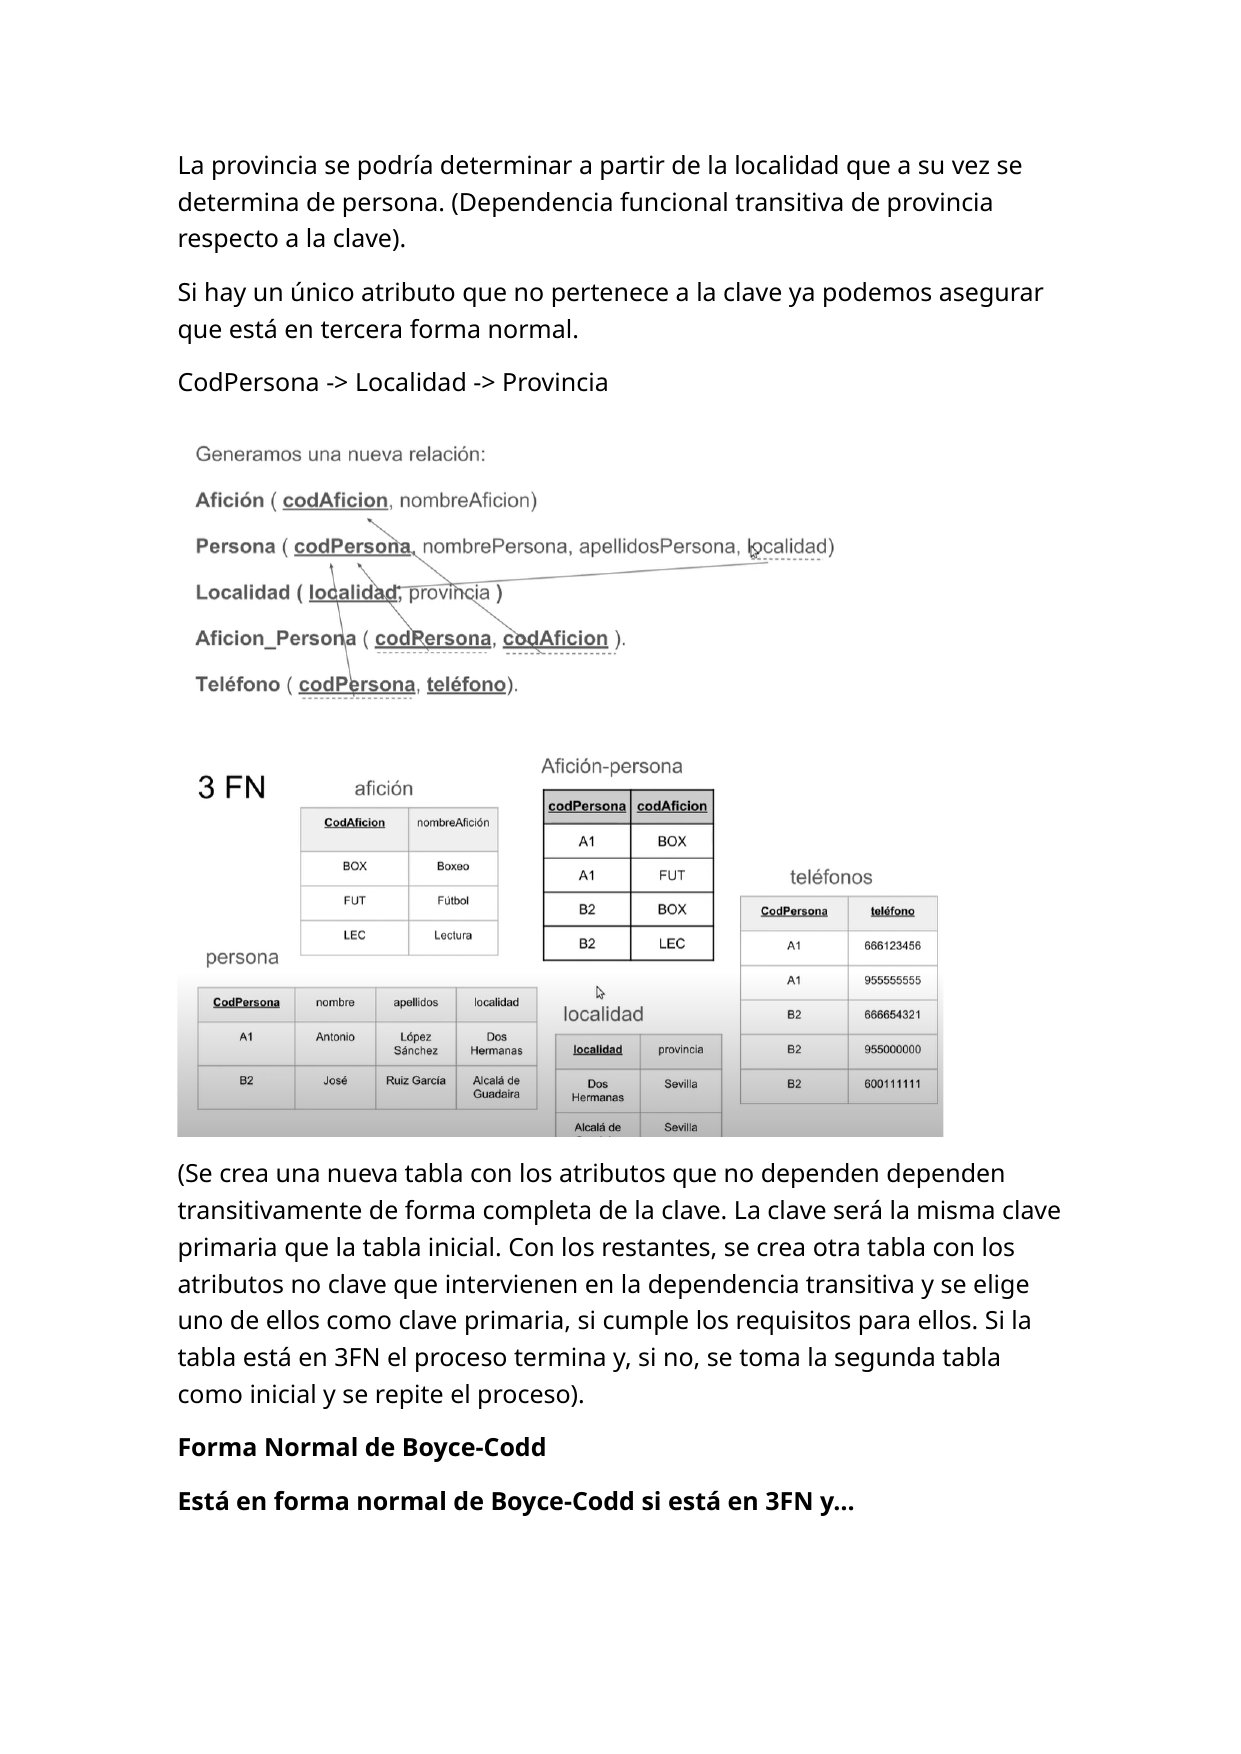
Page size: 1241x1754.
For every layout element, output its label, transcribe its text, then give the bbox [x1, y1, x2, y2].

text CodPersona -> Localidad -> Provincia [177, 365, 1063, 399]
picture [177, 418, 844, 722]
text Forma Normal de Boyce-Codd [177, 1430, 1063, 1464]
text Está en forma normal de Boyce-Codd si está en 3FN y… [177, 1483, 1063, 1517]
text La provincia se podría determinar a partir de la localidad que a su vez se determina de persona. (Dependencia funcional transitiva de provincia respecto a la clave). [177, 148, 1063, 255]
picture [177, 740, 944, 1137]
text (Se crea una nueva tabla con los atributos que no dependen dependen transitivamente de forma completa de la clave. La clave será la misma clave primaria que la tabla inicial. Con los restantes, se crea otra tabla con los atributos no clave que intervienen en la dependencia transitiva y se elige uno de ellos como clave primaria, si cumple los requisitos para ellos. Si la tabla está en 3FN el proceso termina y, si no, se toma la segunda tabla como inicial y se repite el proceso). [177, 1156, 1063, 1411]
text Si hay un único atributo que no pertenece a la clave ya podemos asegurar que está en tercera forma normal. [177, 274, 1063, 345]
